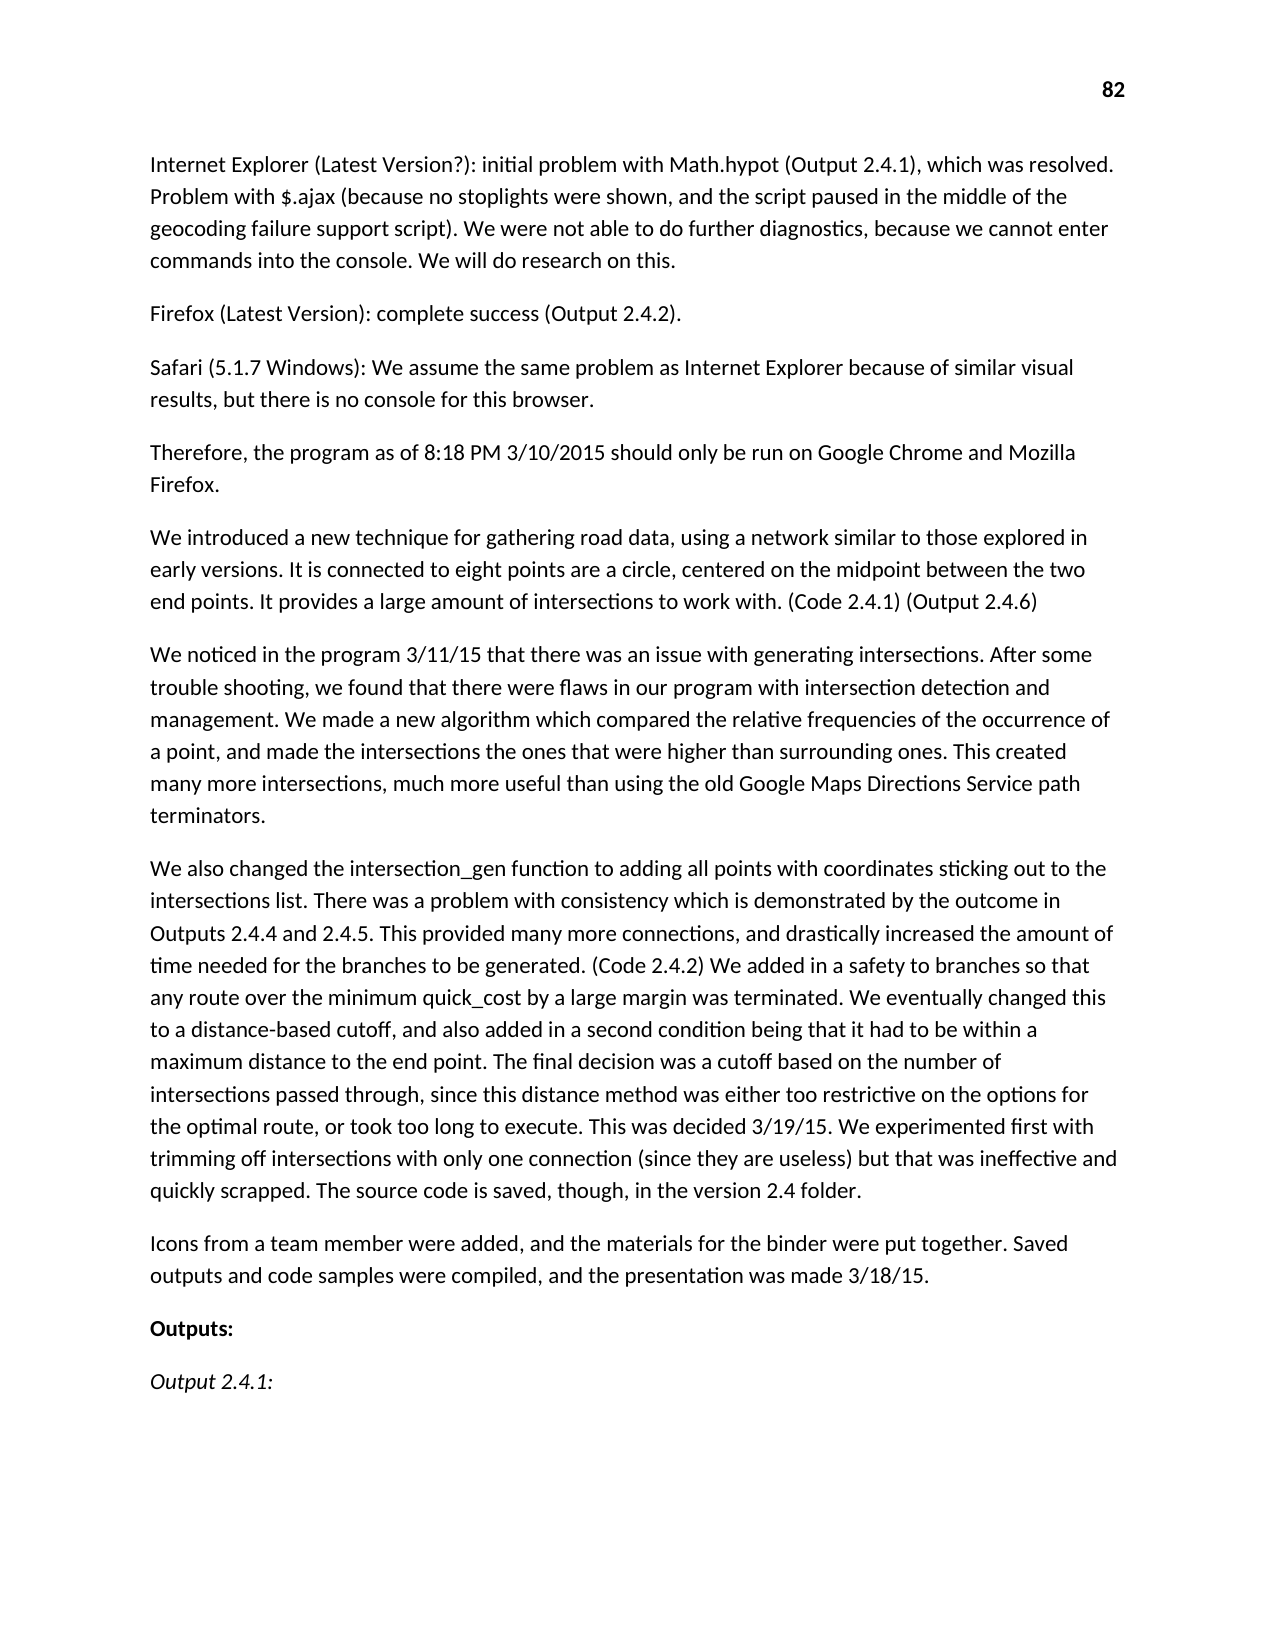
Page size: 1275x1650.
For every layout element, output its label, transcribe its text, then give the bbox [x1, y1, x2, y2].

text Outputs: [150, 1314, 1125, 1342]
text We also changed the intersection_gen function to adding all points with coordinates sticking out to the intersections list. There was a problem with consistency which is demonstrated by the outcome in Outputs 2.4.4 and 2.4.5. This provided many more connections, and drastically increased the amount of time needed for the branches to be generated. (Code 2.4.2) We added in a safety to branches so that any route over the minimum quick_cost by a large margin was terminated. We eventually changed this to a distance-based cutoff, and also added in a second condition being that it had to be within a maximum distance to the end point. The final decision was a cutoff based on the number of intersections passed through, since this distance method was either too restrictive on the options for the optimal route, or took too long to execute. This was decided 3/19/15. We experimented first with trimming off intersections with only one connection (since they are useless) but that was ineffective and quickly scrapped. The source code is saved, though, in the version 2.4 folder. [150, 854, 1125, 1204]
text Internet Explorer (Latest Version?): initial problem with Math.hypot (Output 2.4.1), which was resolved. Problem with $.ajax (because no stoplights were shown, and the script paused in the middle of the geocoding failure support script). We were not able to do further diagnostics, because we cannot enter commands into the console. We will do research on this. [150, 150, 1125, 274]
text We noticed in the program 3/11/15 that there was an issue with generating intersections. After some trouble shooting, we found that there were flaws in our program with intersection detection and management. We made a new algorithm which compared the relative frequencies of the occurrence of a point, and made the intersections the ones that were higher than surrounding ones. This created many more intersections, much more useful than using the old Google Maps Directions Service path terminators. [150, 640, 1125, 829]
text Therefore, the program as of 8:18 PM 3/10/2015 should only be run on Google Chrome and Mozilla Firefox. [150, 438, 1125, 498]
text Firefox (Latest Version): complete success (Output 2.4.2). [150, 299, 1125, 328]
text Safari (5.1.7 Windows): We assume the same problem as Internet Explorer because of similar visual results, but there is no console for this browser. [150, 353, 1125, 413]
text Output 2.4.1: [150, 1367, 1125, 1396]
text We introduced a new technique for gathering road data, using a network similar to those explored in early versions. It is connected to eight points are a circle, centered on the midpoint between the two end points. It provides a large amount of intersections to work with. (Code 2.4.1) (Output 2.4.6) [150, 523, 1125, 615]
text Icons from a team member were added, and the materials for the binder were put together. Saved outputs and code samples were compiled, and the presentation was made 3/18/15. [150, 1229, 1125, 1289]
